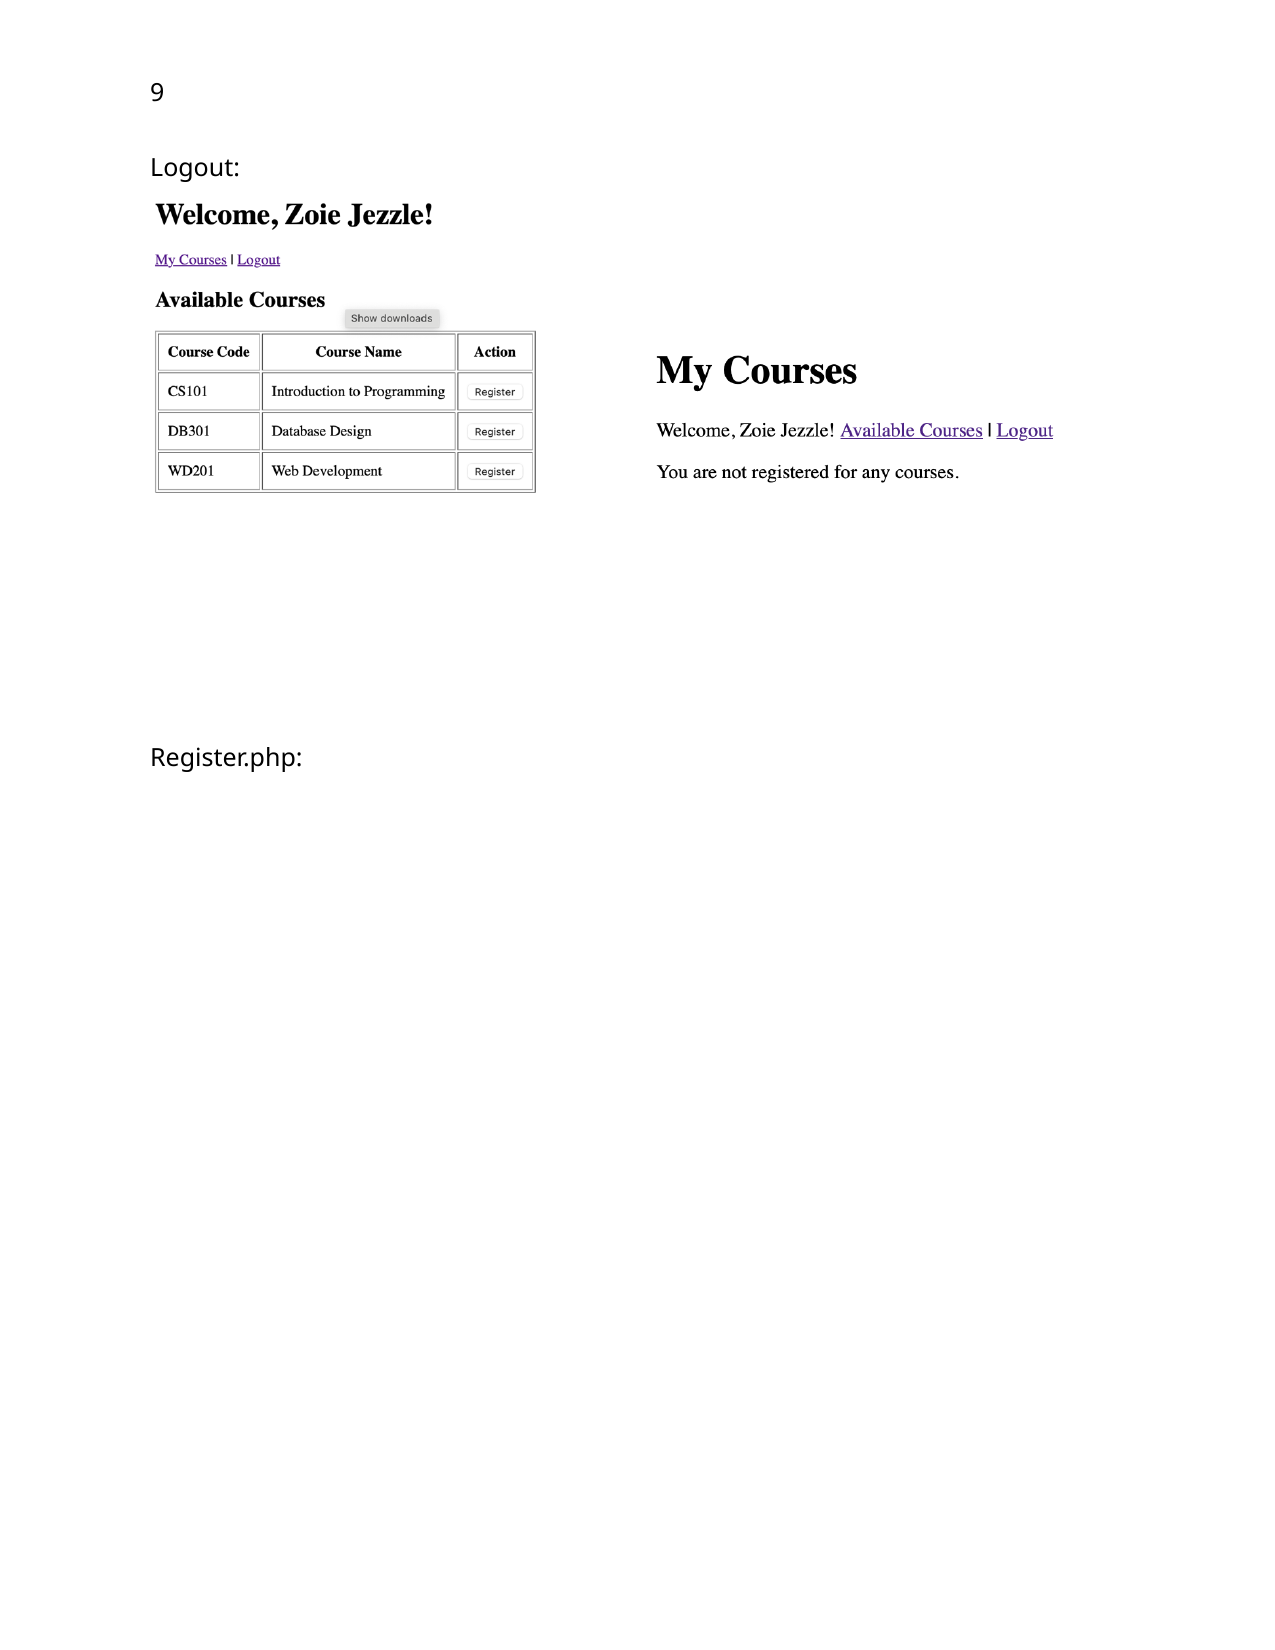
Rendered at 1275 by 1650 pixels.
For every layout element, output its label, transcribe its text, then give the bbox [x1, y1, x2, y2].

picture [650, 327, 1122, 505]
text Register.php: [150, 740, 1125, 774]
picture [150, 189, 547, 505]
